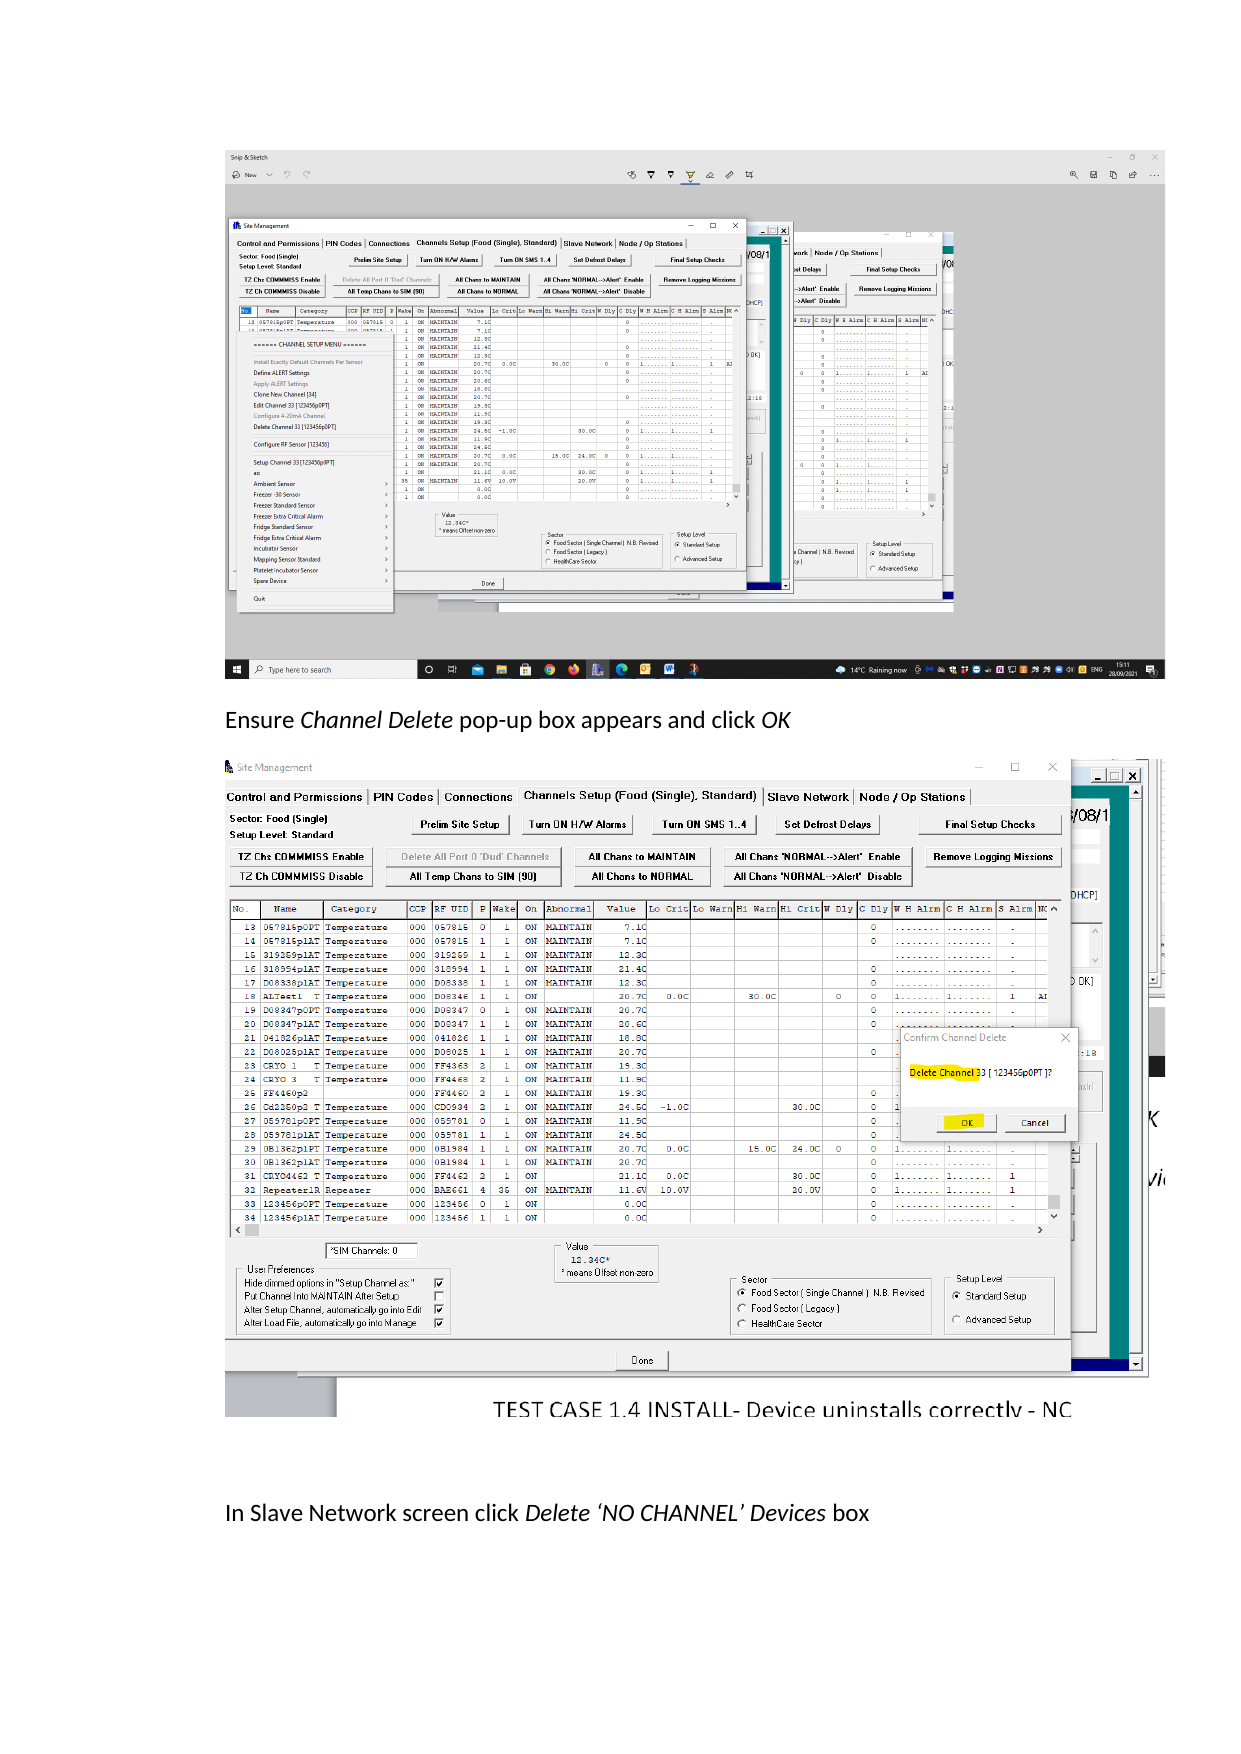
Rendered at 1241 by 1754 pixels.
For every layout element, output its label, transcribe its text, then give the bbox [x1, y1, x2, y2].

text Ensure Channel Delete pop-up box appears and click OK [150, 704, 1090, 734]
picture [225, 759, 1166, 1417]
picture [225, 150, 1166, 679]
text In Slave Network screen click Delete ‘NO CHANNEL’ Devices box [150, 1497, 1090, 1528]
